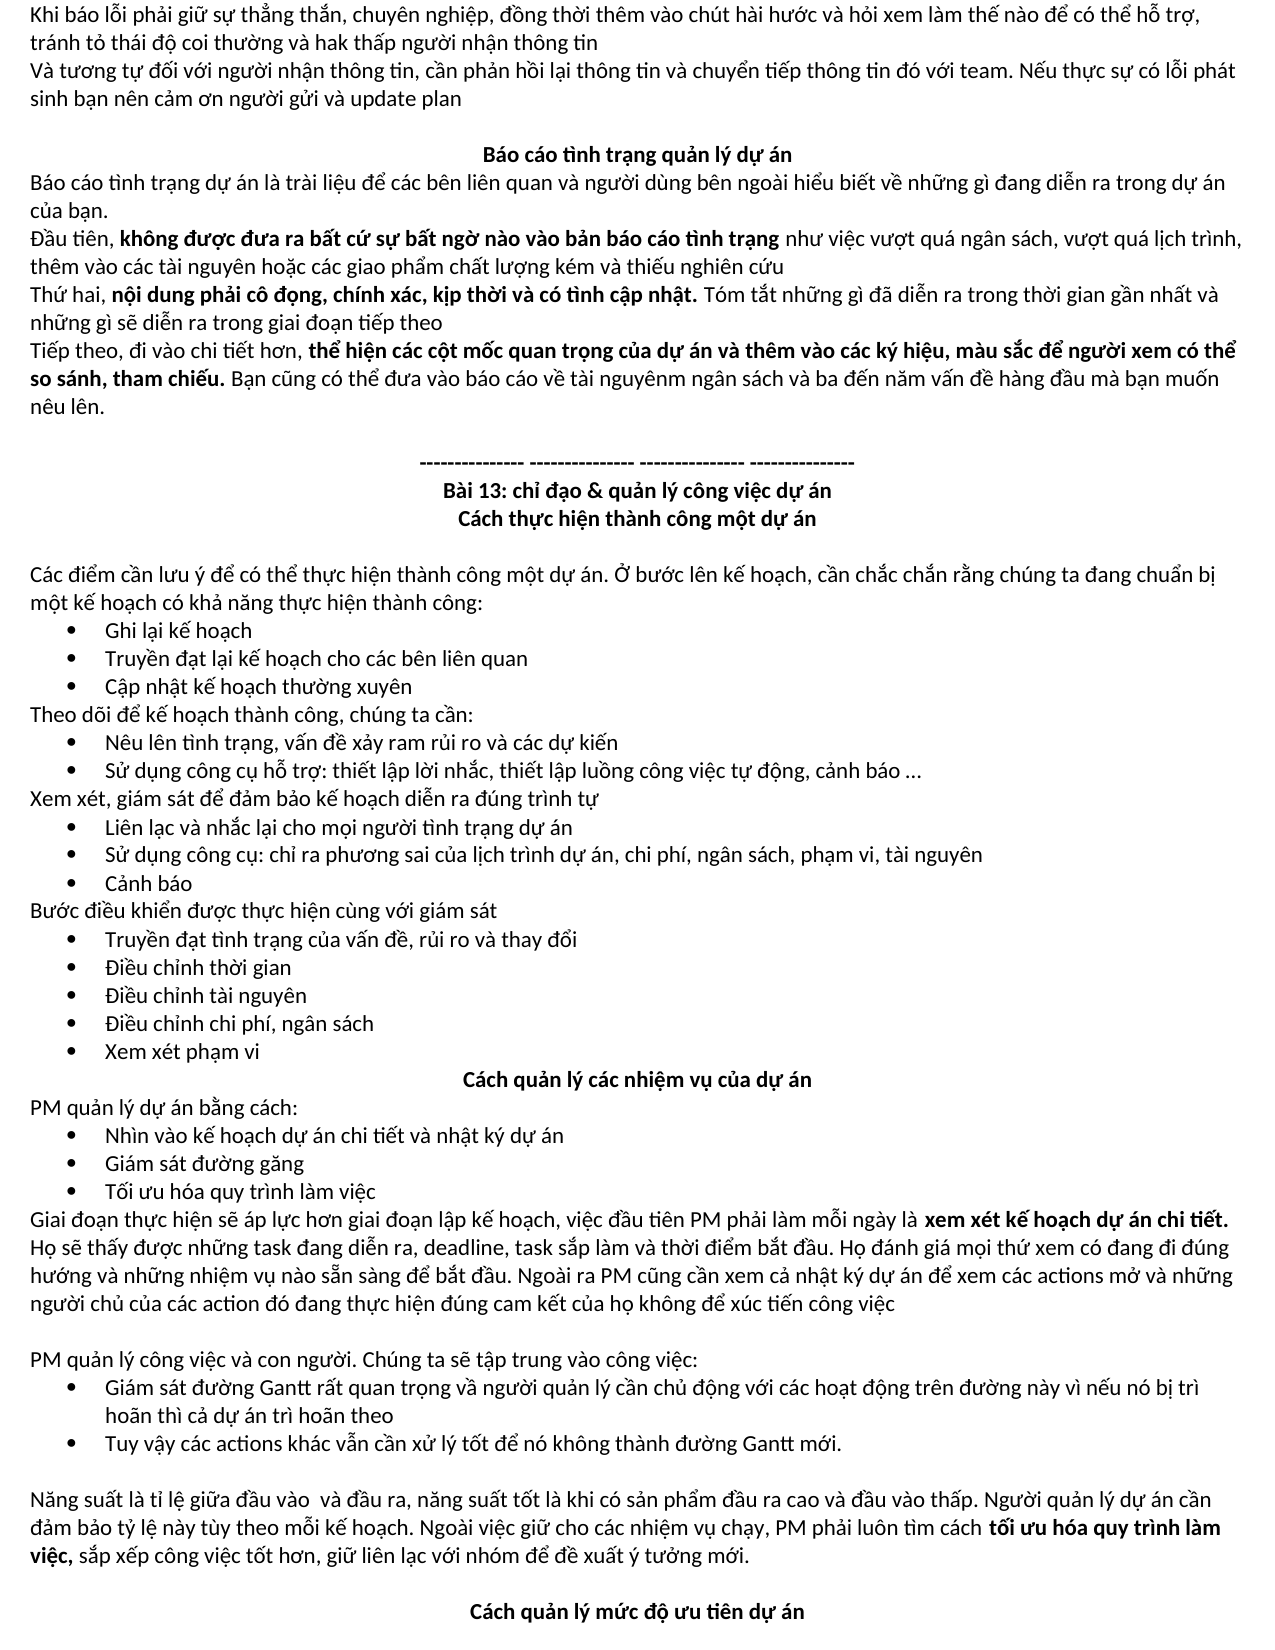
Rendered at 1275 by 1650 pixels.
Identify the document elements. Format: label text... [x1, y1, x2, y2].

list Giám sát đường găng [67, 1149, 1245, 1177]
list Nêu lên tình trạng, vấn đề xảy ram rủi ro và các dự kiến [67, 728, 1245, 757]
list Cách quản lý mức độ ưu tiên dự án [30, 1597, 1245, 1625]
list Năng suất là tỉ lệ giữa đầu vào và đầu ra, năng suất tốt là khi có sản phẩm đầu ra cao và đầu vào thấp. Người quản lý dự án cần đảm bảo tỷ lệ này tùy theo mỗi kế hoạch. Ngoài việc giữ cho các nhiệm vụ chạy, PM phải luôn tìm cách tối ưu hóa quy trình làm việc, sắp xếp công việc tốt hơn, giữ liên lạc với nhóm để đề xuất ý tưởng mới. [30, 1485, 1245, 1569]
list Truyền đạt lại kế hoạch cho các bên liên quan [67, 644, 1245, 672]
list --------------- --------------- --------------- --------------- [30, 448, 1245, 476]
list Truyền đạt tình trạng của vấn đề, rủi ro và thay đổi [67, 925, 1245, 953]
list Xem xét, giám sát để đảm bảo kế hoạch diễn ra đúng trình tự [30, 784, 1245, 813]
list Xem xét phạm vi [67, 1037, 1245, 1065]
list Các điểm cần lưu ý để có thể thực hiện thành công một dự án. Ở bước lên kế hoạch, cần chắc chắn rằng chúng ta đang chuẩn bị một kế hoạch có khả năng thực hiện thành công: [30, 560, 1245, 616]
list Báo cáo tình trạng dự án là trài liệu để các bên liên quan và người dùng bên ngoài hiểu biết về những gì đang diễn ra trong dự án của bạn. [30, 168, 1245, 224]
list Báo cáo tình trạng quản lý dự án [30, 140, 1245, 168]
list Tối ưu hóa quy trình làm việc [67, 1177, 1245, 1205]
list Và tương tự đối với người nhận thông tin, cần phản hồi lại thông tin và chuyển tiếp thông tin đó với team. Nếu thực sự có lỗi phát sinh bạn nên cảm ơn người gửi và update plan [30, 56, 1245, 112]
list Liên lạc và nhắc lại cho mọi người tình trạng dự án [67, 813, 1245, 841]
list Bước điều khiển được thực hiện cùng với giám sát [30, 897, 1245, 925]
list Cách thực hiện thành công một dự án [30, 504, 1245, 532]
list Giai đoạn thực hiện sẽ áp lực hơn giai đoạn lập kế hoạch, việc đầu tiên PM phải làm mỗi ngày là xem xét kế hoạch dự án chi tiết. Họ sẽ thấy được những task đang diễn ra, deadline, task sắp làm và thời điểm bắt đầu. Họ đánh giá mọi thứ xem có đang đi đúng hướng và những nhiệm vụ nào sẵn sàng để bắt đầu. Ngoài ra PM cũng cần xem cả nhật ký dự án để xem các actions mở và những người chủ của các action đó đang thực hiện đúng cam kết của họ không để xúc tiến công việc [30, 1205, 1245, 1317]
list Bài 13: chỉ đạo & quản lý công việc dự án [30, 476, 1245, 504]
list Sử dụng công cụ hỗ trợ: thiết lập lời nhắc, thiết lập luồng công việc tự động, cảnh báo … [67, 757, 1245, 784]
list Cách quản lý các nhiệm vụ của dự án [30, 1065, 1245, 1093]
list Sử dụng công cụ: chỉ ra phương sai của lịch trình dự án, chi phí, ngân sách, phạm vi, tài nguyên [67, 841, 1245, 869]
list Tuy vậy các actions khác vẫn cần xử lý tốt để nó không thành đường Gantt mới. [67, 1429, 1245, 1457]
list Cập nhật kế hoạch thường xuyên [67, 672, 1245, 701]
list Theo dõi để kế hoạch thành công, chúng ta cần: [30, 701, 1245, 728]
list PM quản lý công việc và con người. Chúng ta sẽ tập trung vào công việc: [30, 1345, 1245, 1373]
list Tiếp theo, đi vào chi tiết hơn, thể hiện các cột mốc quan trọng của dự án và thêm vào các ký hiệu, màu sắc để người xem có thể so sánh, tham chiếu. Bạn cũng có thể đưa vào báo cáo về tài nguyênm ngân sách và ba đến năm vấn đề hàng đầu mà bạn muốn nêu lên. [30, 336, 1245, 420]
list Điều chỉnh tài nguyên [67, 981, 1245, 1009]
list Điều chỉnh thời gian [67, 953, 1245, 981]
list Cảnh báo [67, 869, 1245, 897]
list Giám sát đường Gantt rất quan trọng vầ người quản lý cần chủ động với các hoạt động trên đường này vì nếu nó bị trì hoãn thì cả dự án trì hoãn theo [67, 1373, 1245, 1429]
list PM quản lý dự án bằng cách: [30, 1093, 1245, 1121]
list Ghi lại kế hoạch [67, 616, 1245, 644]
list Điều chỉnh chi phí, ngân sách [67, 1009, 1245, 1037]
list Khi báo lỗi phải giữ sự thẳng thắn, chuyên nghiệp, đồng thời thêm vào chút hài hước và hỏi xem làm thế nào để có thể hỗ trợ, tránh tỏ thái độ coi thường và hak thấp người nhận thông tin [30, 0, 1245, 56]
list Nhìn vào kế hoạch dự án chi tiết và nhật ký dự án [67, 1121, 1245, 1149]
list Thứ hai, nội dung phải cô đọng, chính xác, kịp thời và có tình cập nhật. Tóm tắt những gì đã diễn ra trong thời gian gần nhất và những gì sẽ diễn ra trong giai đoạn tiếp theo [30, 280, 1245, 336]
list Đầu tiên, không được đưa ra bất cứ sự bất ngờ nào vào bản báo cáo tình trạng như việc vượt quá ngân sách, vượt quá lịch trình, thêm vào các tài nguyên hoặc các giao phẩm chất lượng kém và thiếu nghiên cứu [30, 224, 1245, 280]
